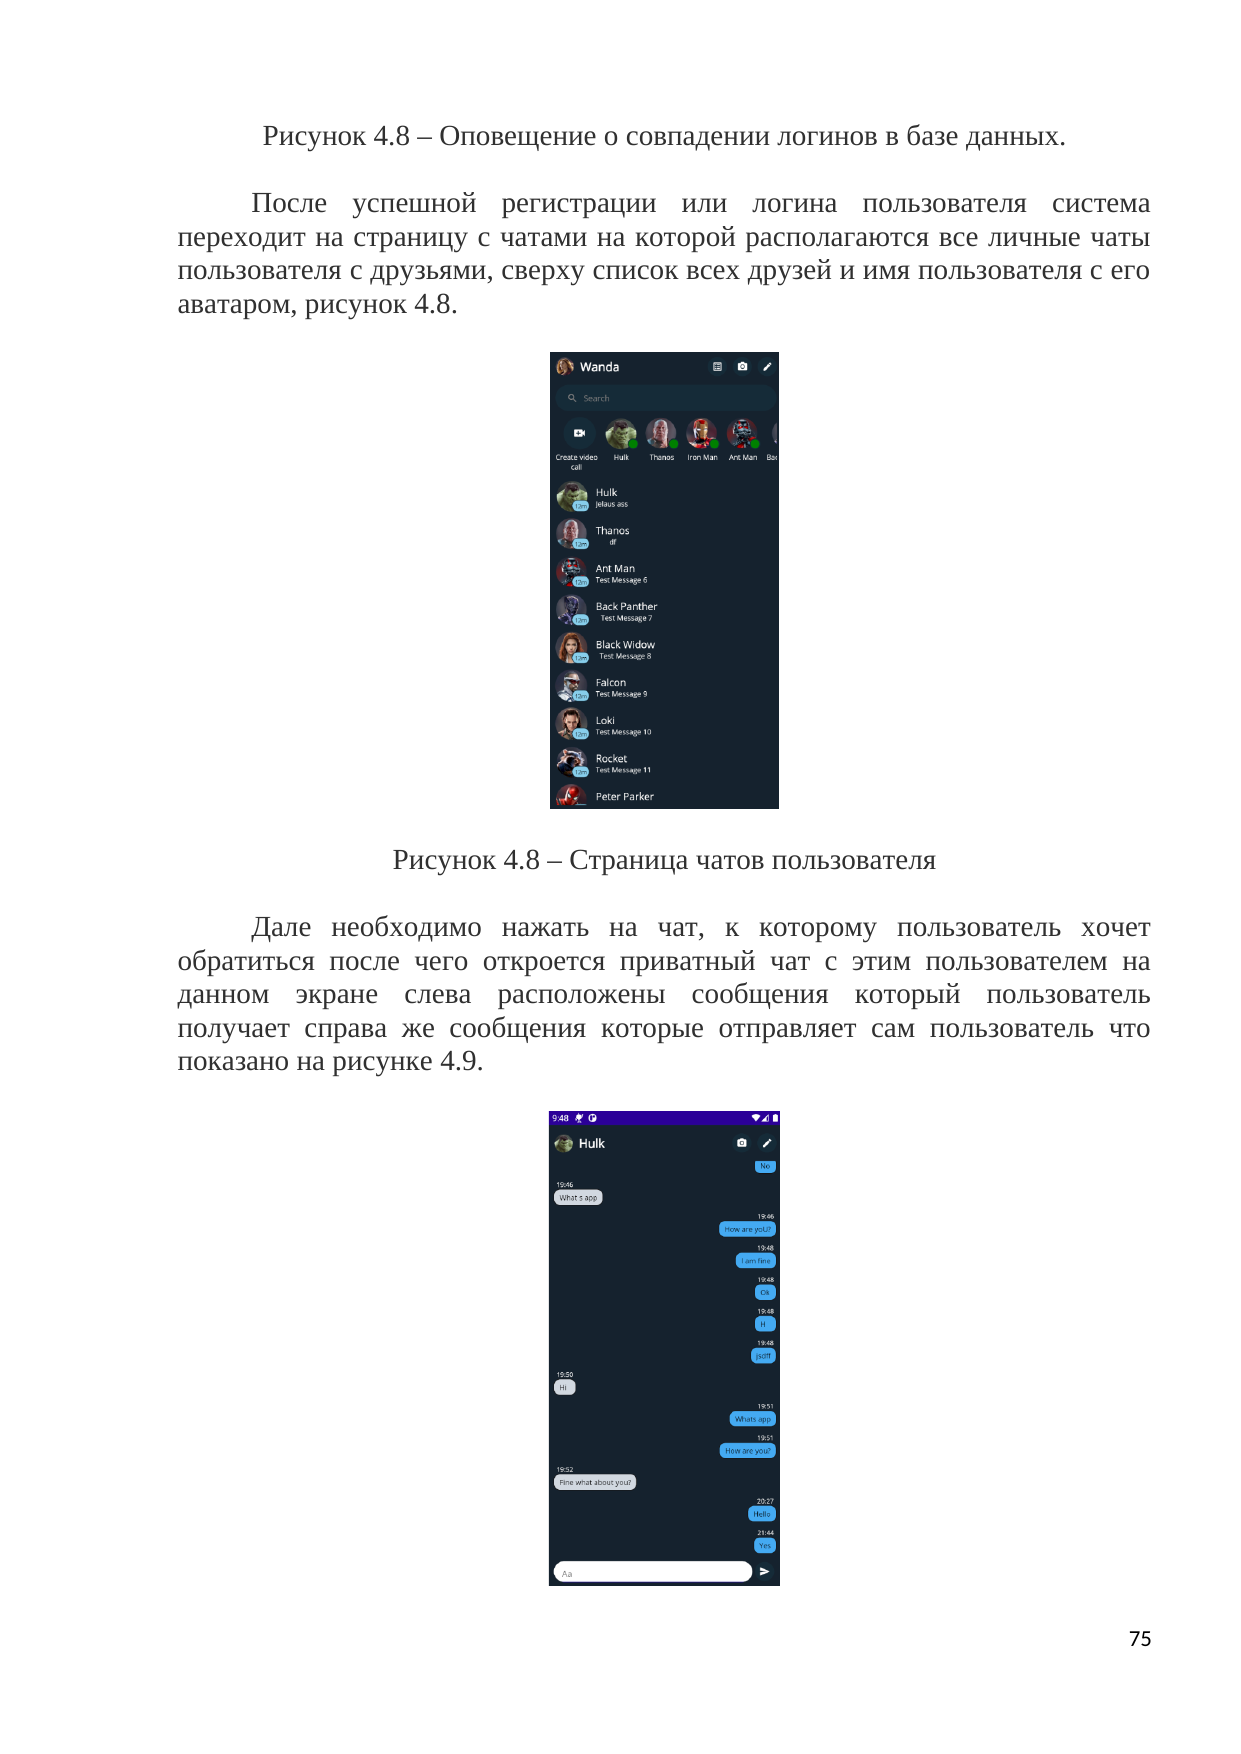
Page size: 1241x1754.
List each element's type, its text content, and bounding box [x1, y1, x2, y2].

text После успешной регистрации или логина пользователя система переходит на страницу с чатами на которой располагаются все личные чаты пользователя c друзьями, сверху список всех друзей и имя пользователя с его аватаром, рисунок 4.8. [177, 185, 1152, 319]
text Рисунок 4.8 – Страница чатов пользователя [177, 842, 1152, 876]
text Рисунок 4.8 – Оповещение о совпадении логинов в базе данных. [177, 118, 1152, 152]
text Дале необходимо нажать на чат, к которому пользователь хочет обратиться после чего откроется приватный чат с этим пользователем на данном экране слева расположены сообщения который пользователь получает справа же сообщения которые отправляет сам пользователь что показано на рисунке 4.9. [177, 909, 1152, 1077]
picture [548, 1110, 780, 1586]
picture [550, 352, 779, 809]
